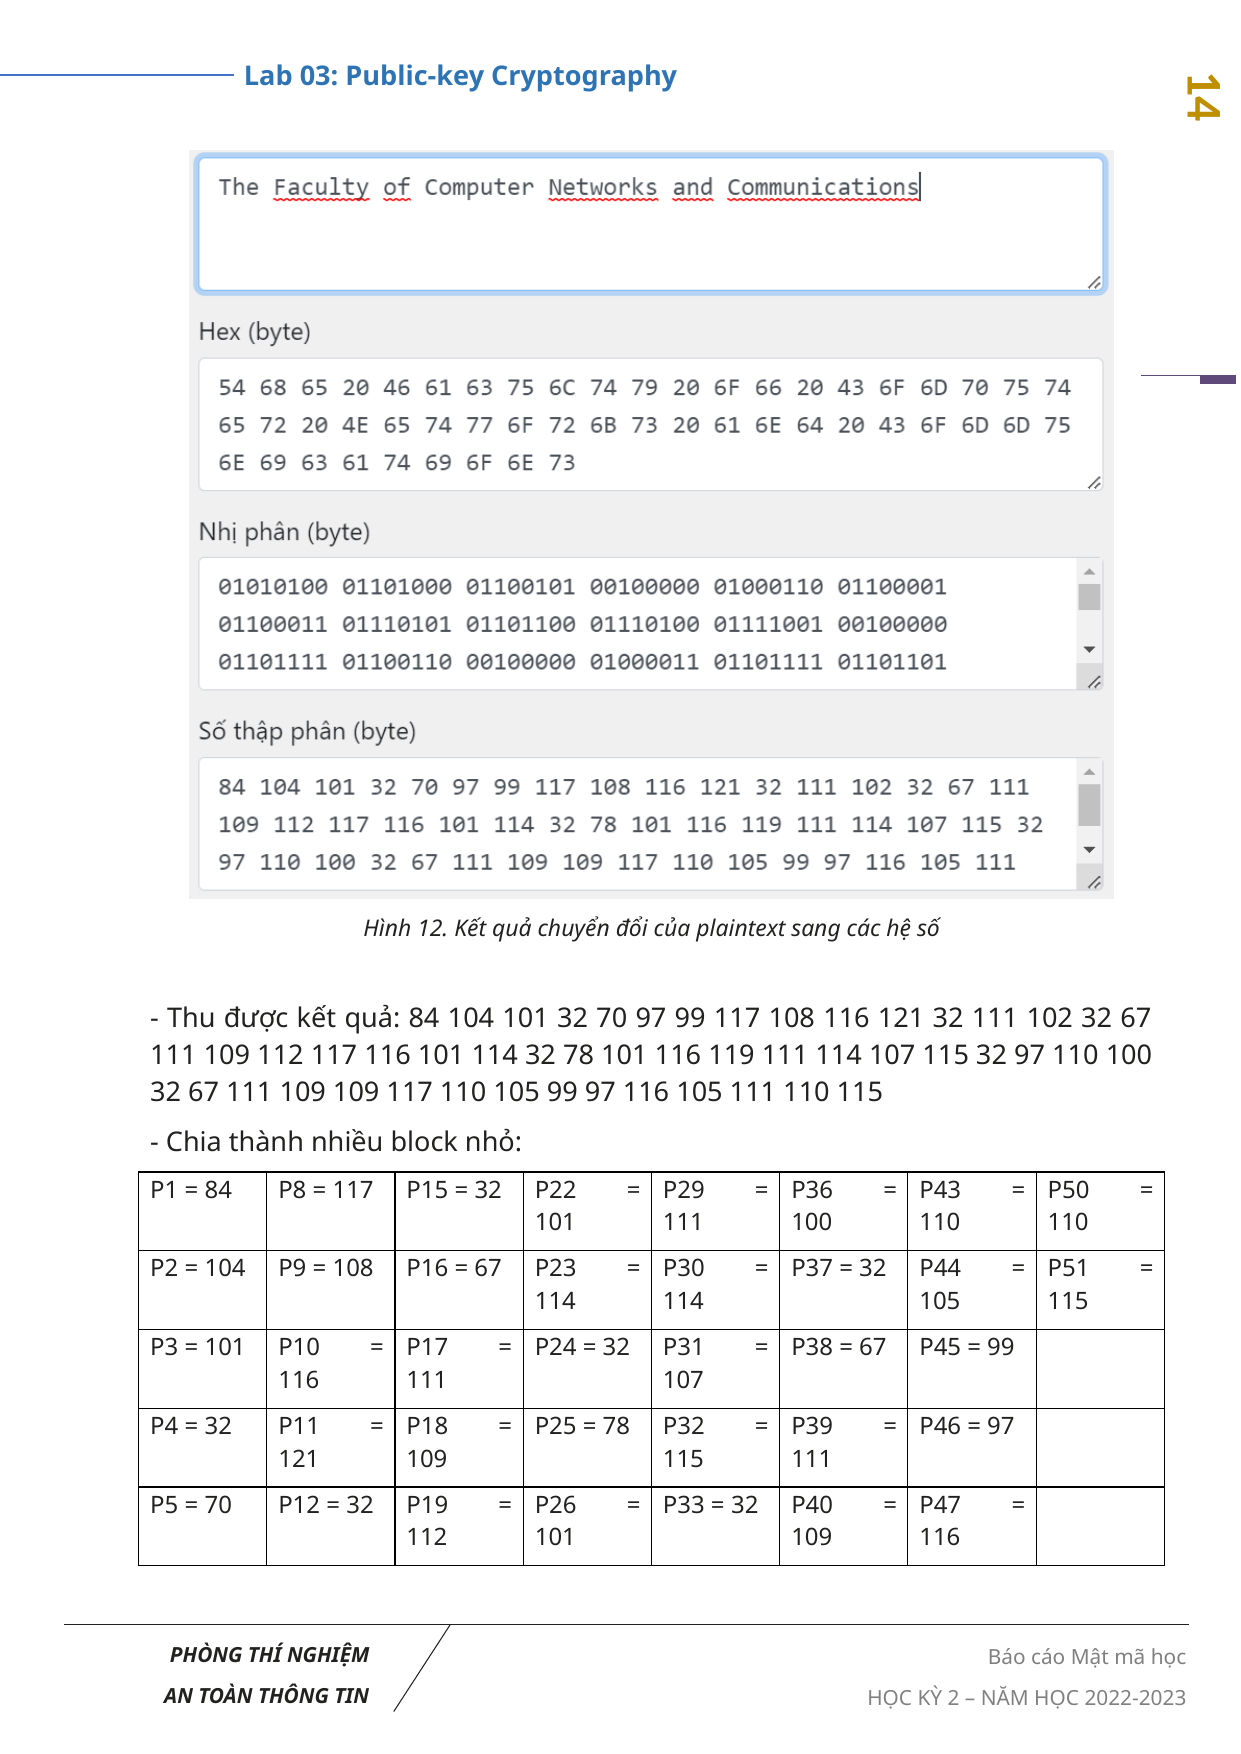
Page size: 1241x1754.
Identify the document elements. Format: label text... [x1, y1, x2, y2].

table_cell P40 = 109 [780, 1488, 907, 1565]
table_header P29 = 111 [652, 1173, 779, 1250]
table_cell P11 = 121 [267, 1409, 394, 1486]
text - Chia thành nhiều block nhỏ: [150, 1122, 1153, 1159]
table_header P1 = 84 [139, 1173, 266, 1250]
table_cell P33 = 32 [652, 1488, 779, 1565]
table_cell P51 = 115 [1037, 1251, 1164, 1329]
table_cell P3 = 101 [139, 1330, 266, 1408]
table_cell P12 = 32 [267, 1488, 394, 1565]
table_header P22 = 101 [524, 1173, 651, 1250]
table_cell P19 = 112 [396, 1488, 523, 1565]
table_cell [1037, 1409, 1164, 1486]
table_cell P32 = 115 [652, 1409, 779, 1486]
table_cell P10 = 116 [267, 1330, 394, 1408]
table_cell P26 = 101 [524, 1488, 651, 1565]
table_cell P16 = 67 [396, 1251, 523, 1329]
text Hình 12. Kết quả chuyển đổi của plaintext sang các hệ số [150, 911, 1153, 943]
table_cell P4 = 32 [139, 1409, 266, 1486]
table_cell P44 = 105 [908, 1251, 1036, 1329]
table_header P36 = 100 [780, 1173, 907, 1250]
text - Thu được kết quả: 84 104 101 32 70 97 99 117 108 116 121 32 111 102 32 67 111 109 112 117 116 101 114 32 78 101 116 119 111 114 107 115 32 97 110 100 32 67 111 109 109 117 110 105 99 97 116 105 111 110 115 [150, 999, 1153, 1109]
table_cell P38 = 67 [780, 1330, 907, 1408]
table_cell P24 = 32 [524, 1330, 651, 1408]
table_cell P17 = 111 [396, 1330, 523, 1408]
table_cell [1037, 1330, 1164, 1408]
table_cell P45 = 99 [908, 1330, 1036, 1408]
table_cell [1037, 1488, 1164, 1565]
table_cell P25 = 78 [524, 1409, 651, 1486]
table_cell P37 = 32 [780, 1251, 907, 1329]
table_cell P18 = 109 [396, 1409, 523, 1486]
table_cell P39 = 111 [780, 1409, 907, 1486]
table_cell P23 = 114 [524, 1251, 651, 1329]
table_cell P46 = 97 [908, 1409, 1036, 1486]
table_header P15 = 32 [396, 1173, 523, 1250]
table_cell P5 = 70 [139, 1488, 266, 1565]
table_cell P47 = 116 [908, 1488, 1036, 1565]
table_cell P2 = 104 [139, 1251, 266, 1329]
picture [189, 150, 1114, 899]
table_cell P9 = 108 [267, 1251, 394, 1329]
table_cell P30 = 114 [652, 1251, 779, 1329]
table_cell P31 = 107 [652, 1330, 779, 1408]
table_header P43 = 110 [908, 1173, 1036, 1250]
table_header P8 = 117 [267, 1173, 394, 1250]
table_header P50 = 110 [1037, 1173, 1164, 1250]
